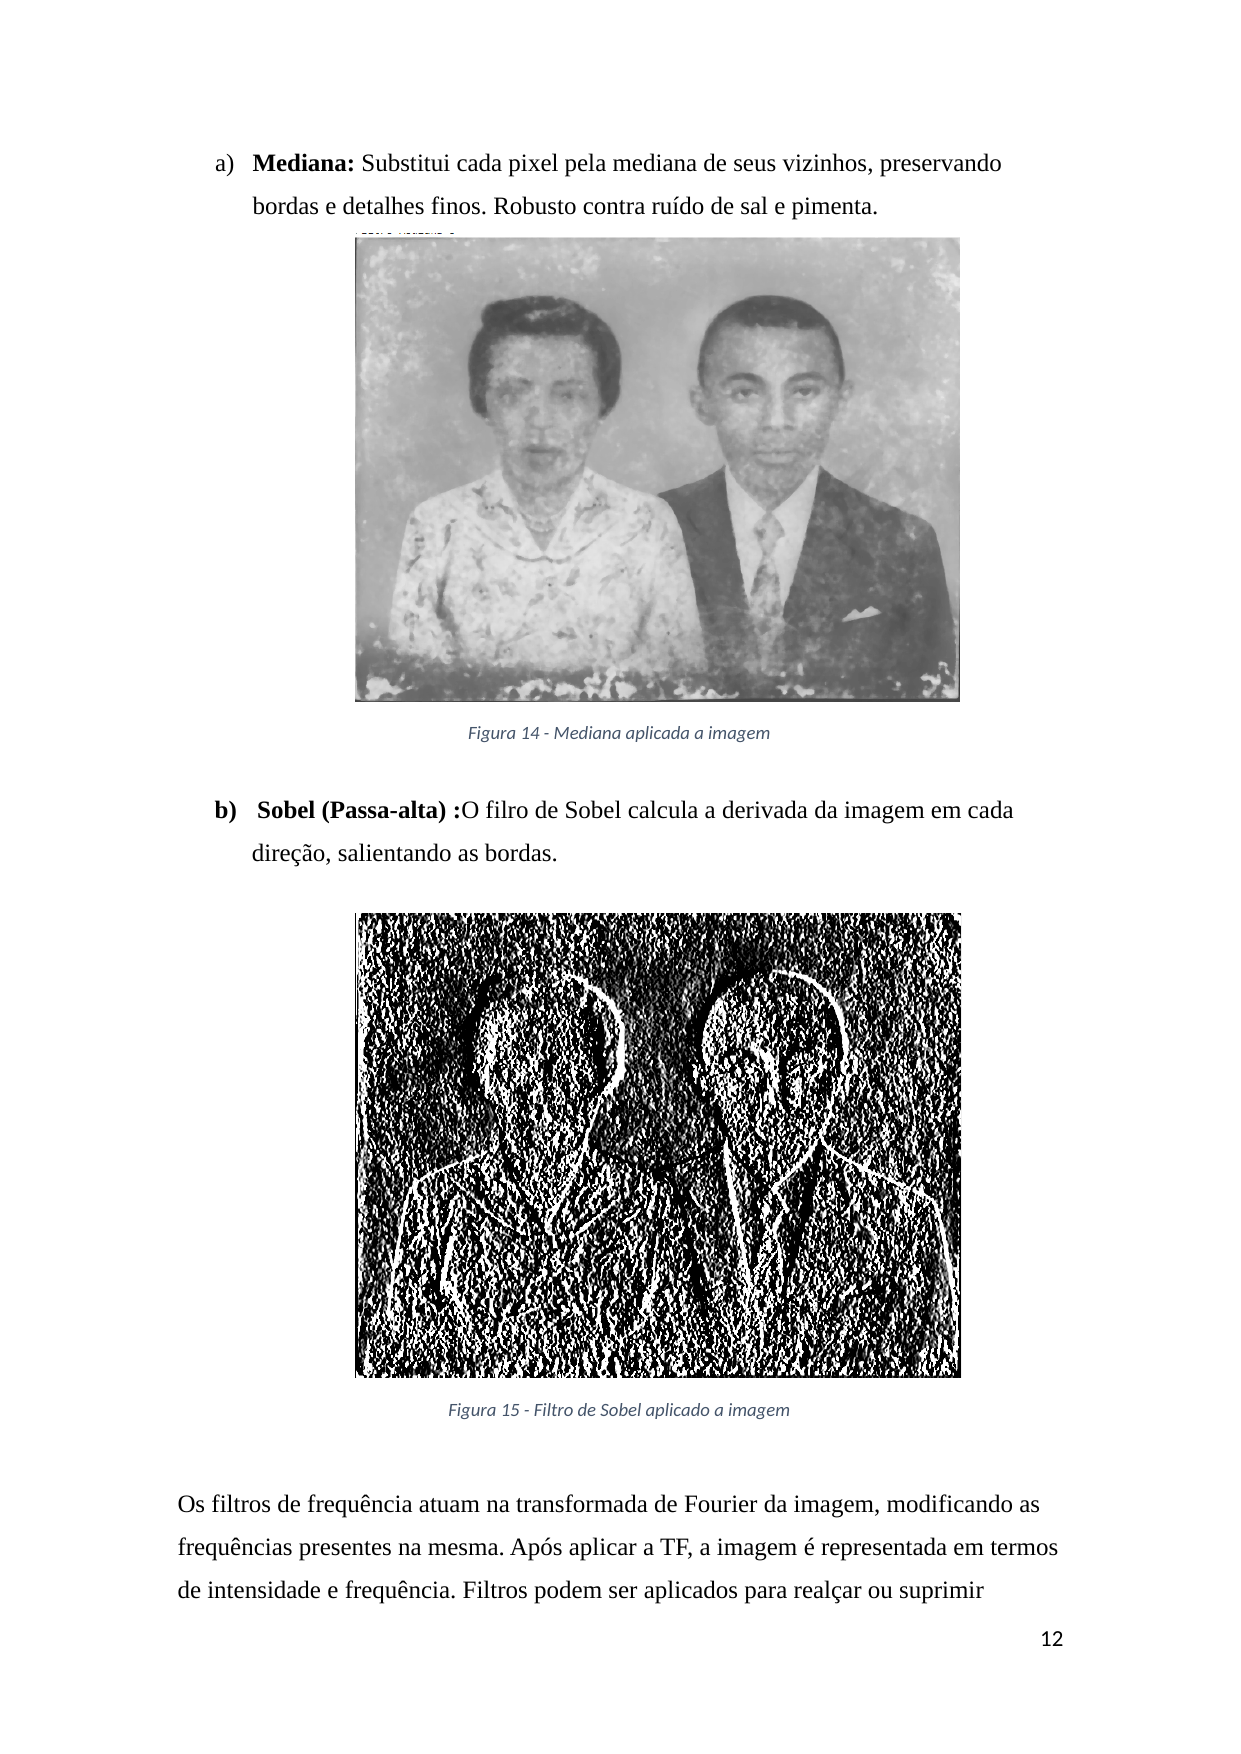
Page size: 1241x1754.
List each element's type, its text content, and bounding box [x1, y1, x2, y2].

picture [354, 911, 962, 1380]
list Mediana: Substitui cada pixel pela mediana de seus vizinhos, preservando bordas e detalhes finos. Robusto contra ruído de sal e pimenta. [215, 148, 1063, 219]
text Figura 15 - Filtro de Sobel aplicado a imagem [177, 1399, 1063, 1422]
picture [352, 233, 963, 703]
text Figura 14 - Mediana aplicada a imagem [177, 721, 1063, 744]
list Sobel (Passa-alta) :O filro de Sobel calcula a derivada da imagem em cada direção, salientando as bordas. [214, 795, 1063, 867]
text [177, 1489, 1063, 1604]
